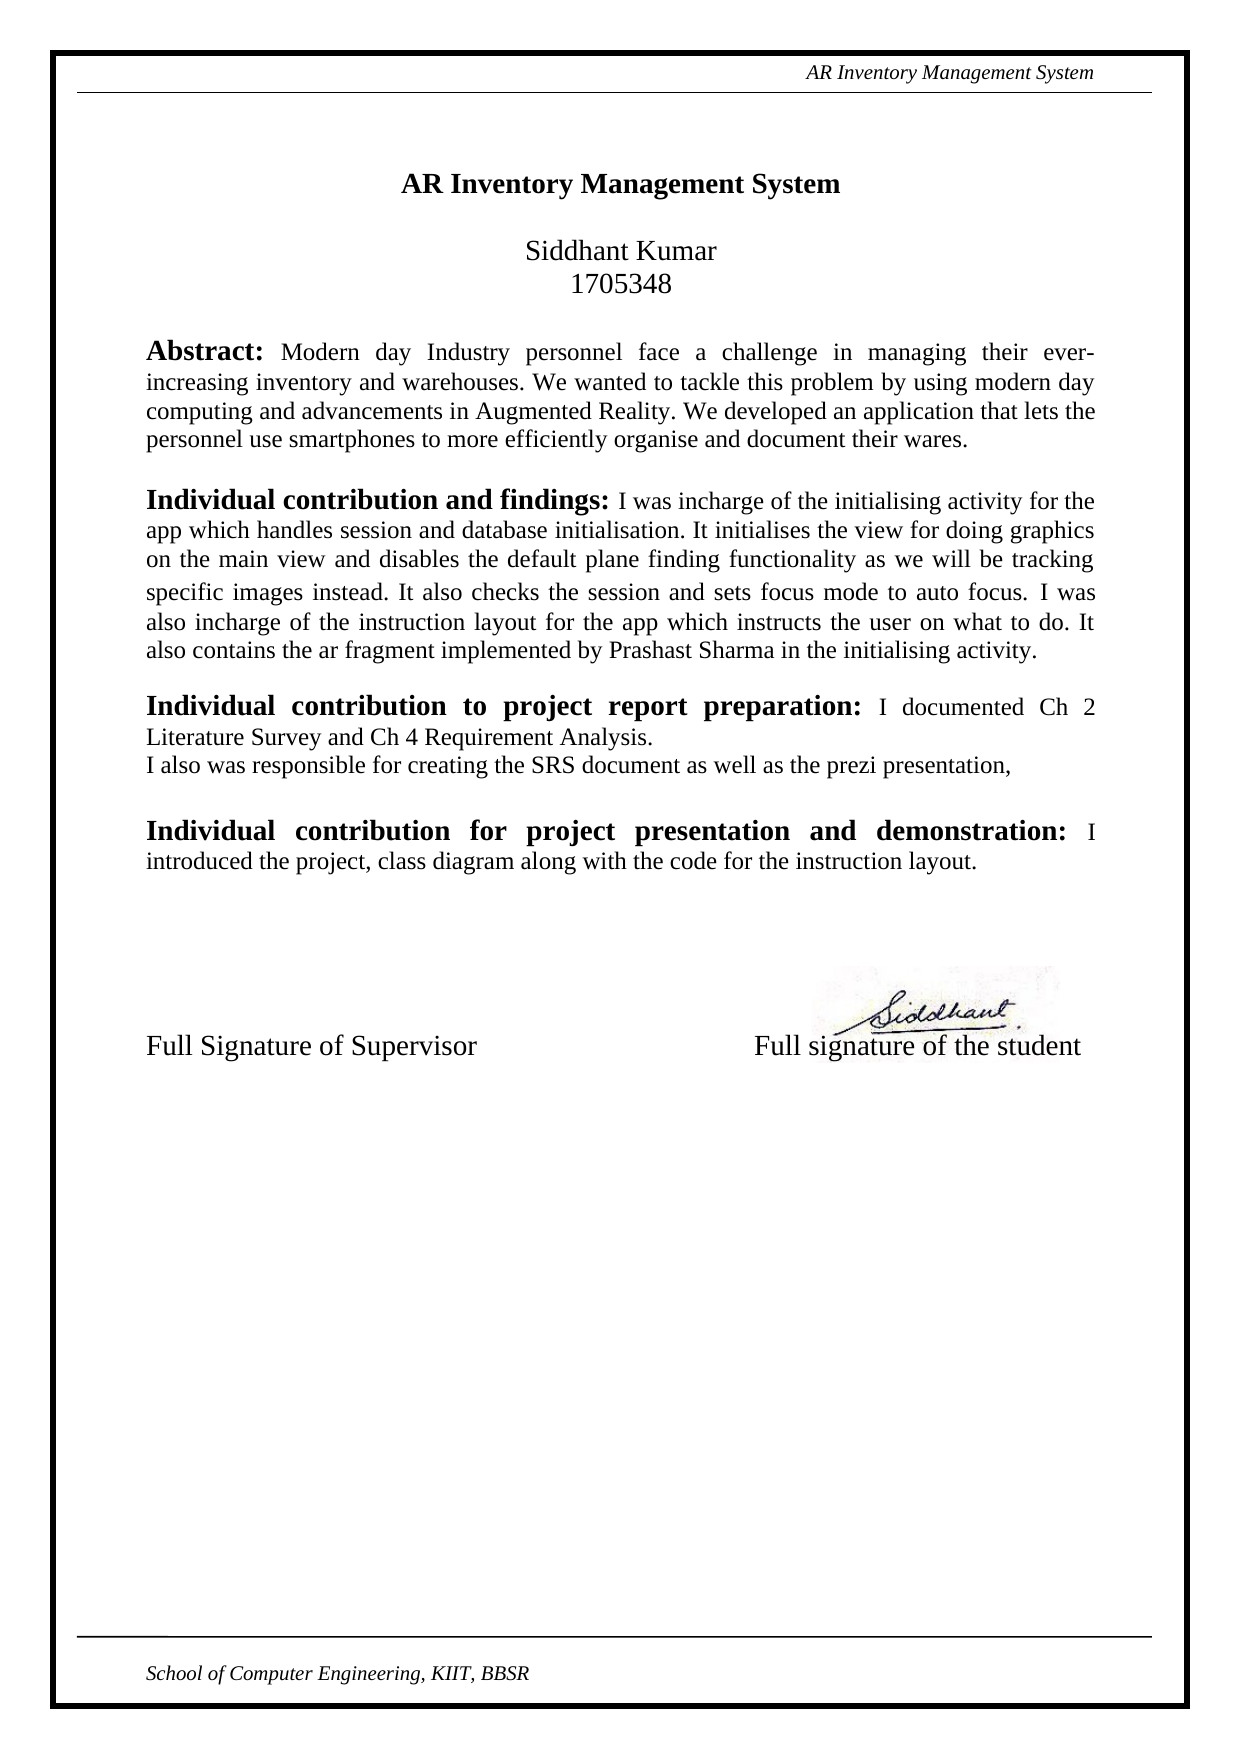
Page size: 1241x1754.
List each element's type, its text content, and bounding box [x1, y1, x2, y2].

text Individual contribution and findings: I was incharge of the initialising activity for the app which handles session and database initialisation. It initialises the view for doing graphics on the main view and disables the default plane finding functionality as we will be tracking specific images instead. It also checks the session and sets focus mode to auto focus. I was also incharge of the instruction layout for the app which instructs the user on what to do. It also contains the ar fragment implemented by Prashast Sharma in the initialising activity. [146, 482, 1096, 664]
text I also was responsible for creating the SRS document as well as the prezi presentation, [146, 750, 1096, 779]
picture [811, 966, 1060, 1028]
text Individual contribution for project presentation and demonstration: I introduced the project, class diagram along with the code for the instruction layout. [146, 813, 1096, 875]
text Siddhant Kumar [146, 233, 1096, 266]
text Individual contribution to project report preparation: I documented Ch 2 Literature Survey and Ch 4 Requirement Analysis. [146, 688, 1096, 750]
text AR Inventory Management System [146, 166, 1096, 199]
text 1705348 [146, 266, 1096, 300]
text Abstract: Modern day Industry personnel face a challenge in managing their ever-increasing inventory and warehouses. We wanted to tackle this problem by using modern day computing and advancements in Augmented Reality. We developed an application that lets the personnel use smartphones to more efficiently organise and document their wares. [146, 333, 1096, 453]
text Full Signature of Supervisor Full signature of the student [146, 1028, 1096, 1062]
